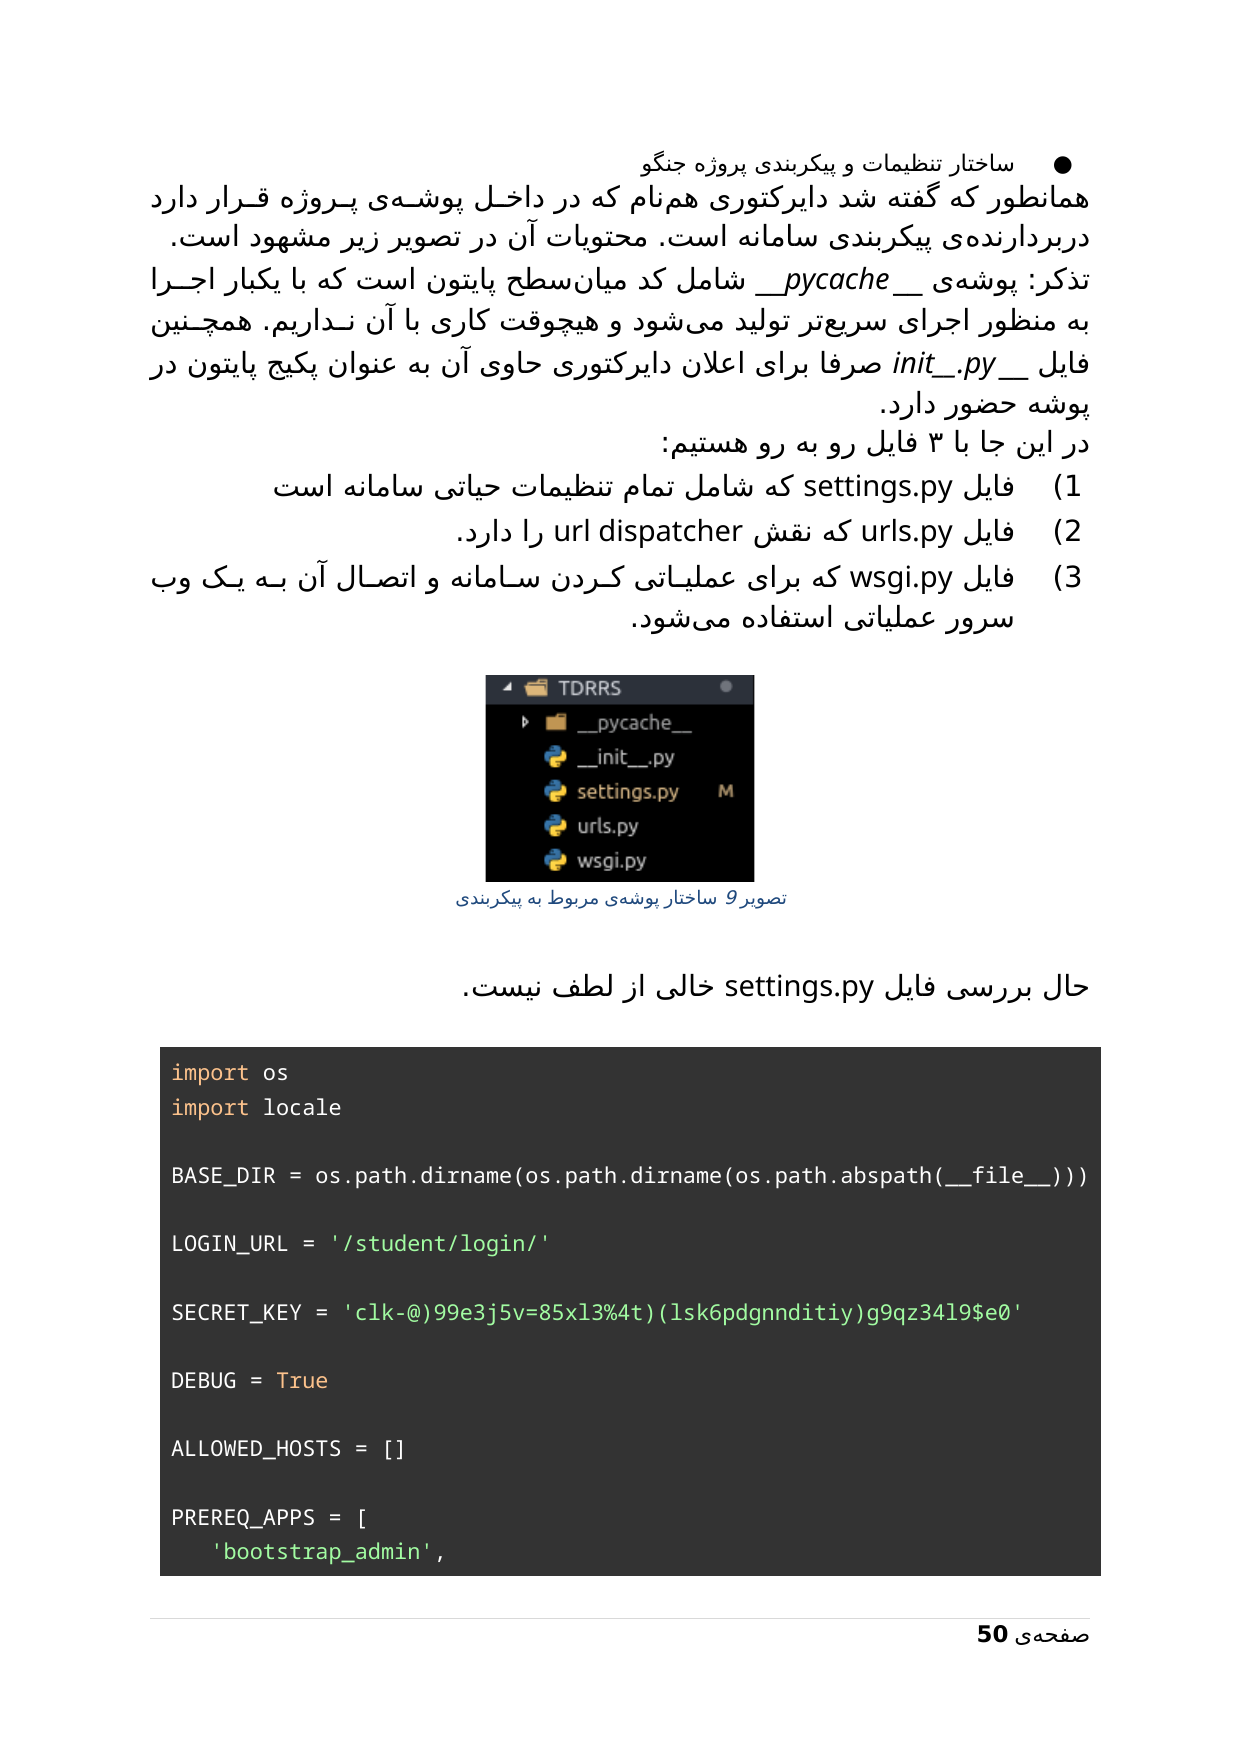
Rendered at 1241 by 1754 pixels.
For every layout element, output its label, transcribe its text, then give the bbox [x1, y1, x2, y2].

list ساختار تنظیمات و پیکربندی پروژه جنگو [150, 150, 1053, 177]
text همانطور که گفته شد دایرکتوری هم‌نام که در داخل پوشه‌ی پروژه قرار دارد دربردارنده‌ی پیکربندی سامانه است. محتویات آن در تصویر زیر مشهود است. [150, 181, 1090, 253]
list فایل urls.py که نقش url dispatcher را دارد. [150, 510, 1053, 550]
list فایل wsgi.py که برای عملیاتی کردن سامانه و اتصال آن به یک وب سرور عملیاتی استفاده می‌شود. [150, 556, 1053, 635]
text تذکر: پوشه‌ی __pycache__ شامل کد میان‌سطح پایتون است که با یکبار اجرا به منظور اجرای سریع‌تر تولید می‌شود و هیچوقت کاری با آن نداریم. همچنین فایل __init__.py صرفا برای اعلان دایرکتوری حاوی آن به عنوان پکیج پایتون در پوشه حضور دارد. [150, 258, 1090, 421]
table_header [160, 1047, 1101, 1576]
text تصویر 9 ساختار پوشه‌ی مربوط به پیکربندی [150, 887, 1090, 908]
list فایل settings.py که شامل تمام تنظیمات حیاتی سامانه است [150, 465, 1053, 504]
text حال بررسی فایل settings.py خالی از لطف نیست. [150, 965, 1090, 1005]
text در این جا با ۳ فایل رو به رو هستیم: [150, 426, 1090, 460]
picture [485, 675, 755, 882]
